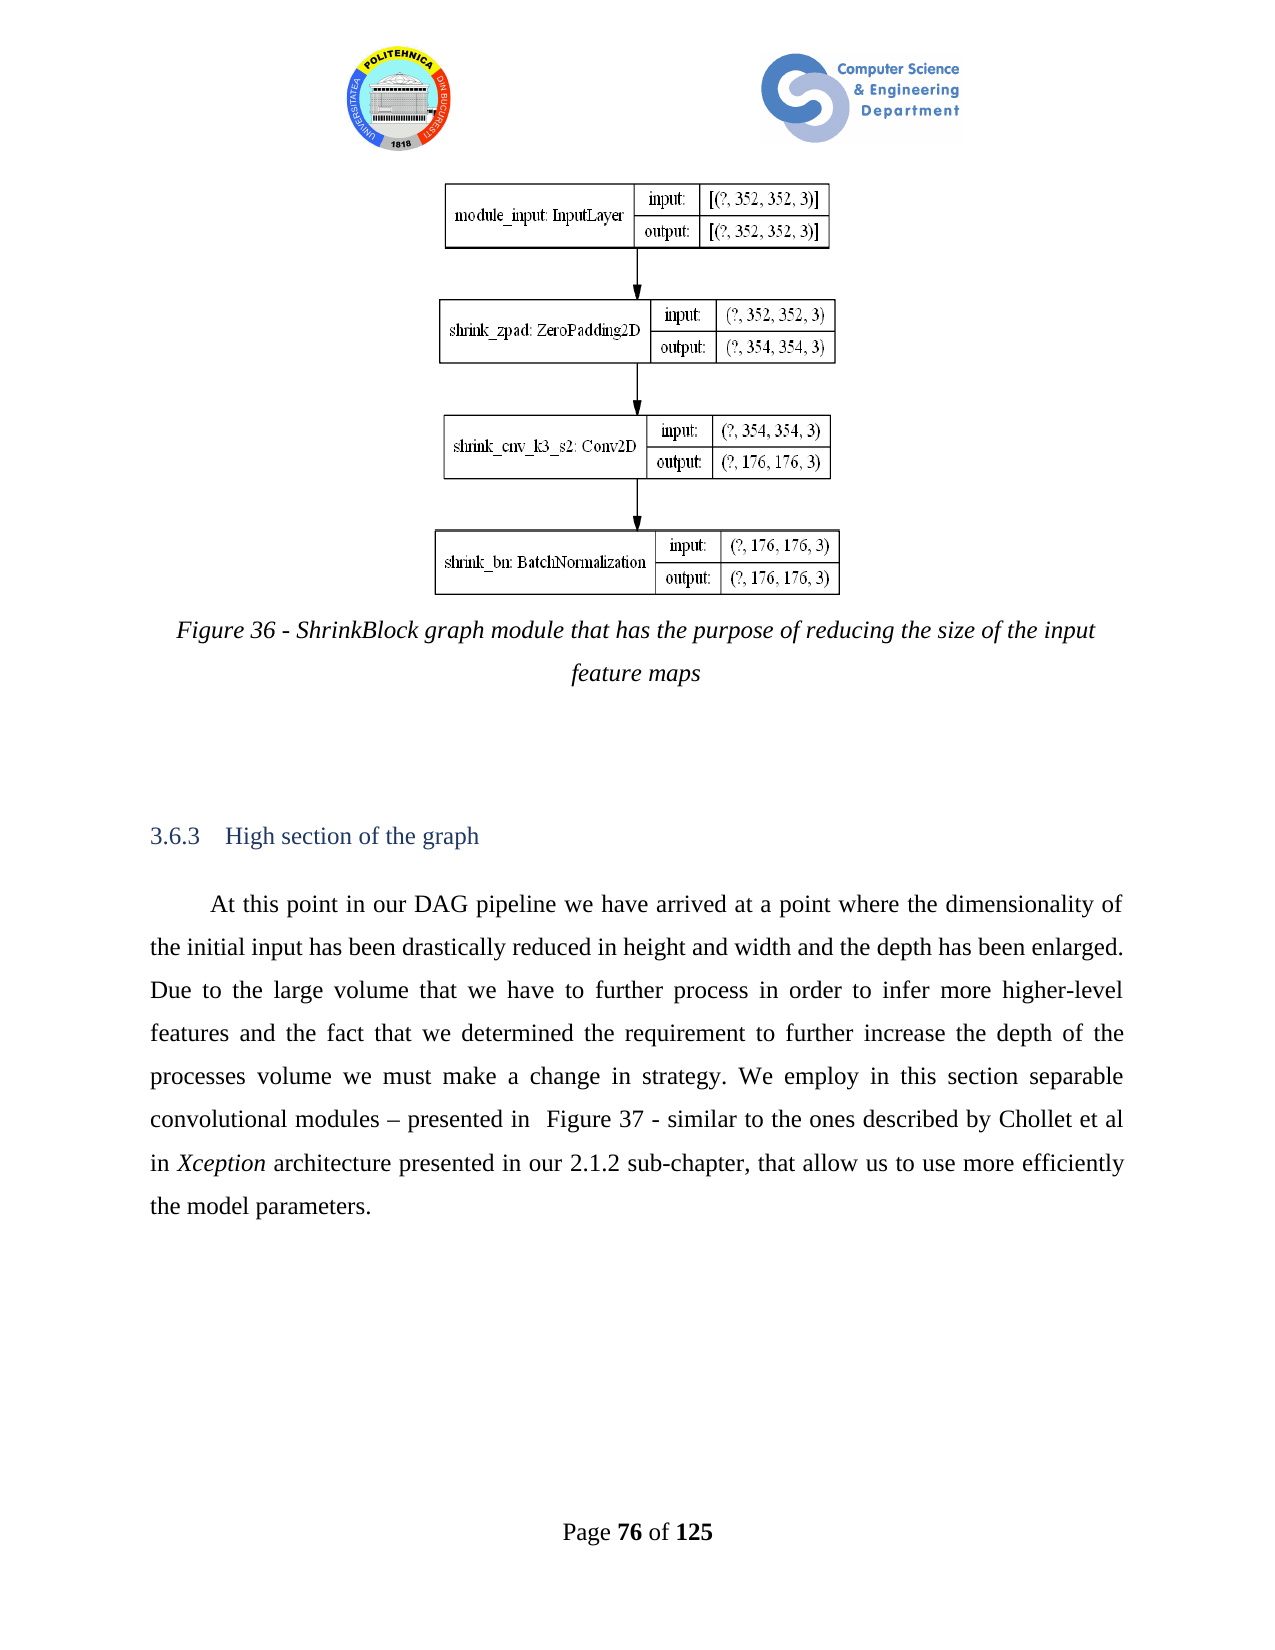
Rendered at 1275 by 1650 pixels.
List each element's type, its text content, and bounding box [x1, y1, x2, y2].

subtitle High section of the graph [150, 821, 1125, 849]
picture [346, 46, 451, 151]
picture [760, 53, 963, 144]
table_cell Figure 36 - ShrinkBlock graph module that has the purpose of reducing the size of the input feature maps [150, 615, 1124, 701]
text At this point in our DAG pipeline we have arrived at a point where the dimensionality of the initial input has been drastically reduced in height and width and the depth has been enlarged. Due to the large volume that we have to further process in order to infer more higher-level features and the fact that we determined the requirement to further increase the depth of the processes volume we must make a change in strategy. We employ in this section separable convolutional modules – presented in Figure 34 - similar to the ones described by Chollet et al in Xception architecture presented in our 2.1.2 sub-chapter, that allow us to use more efficiently the model parameters. [150, 889, 1125, 1219]
picture [430, 178, 844, 601]
table_header [150, 179, 1124, 615]
